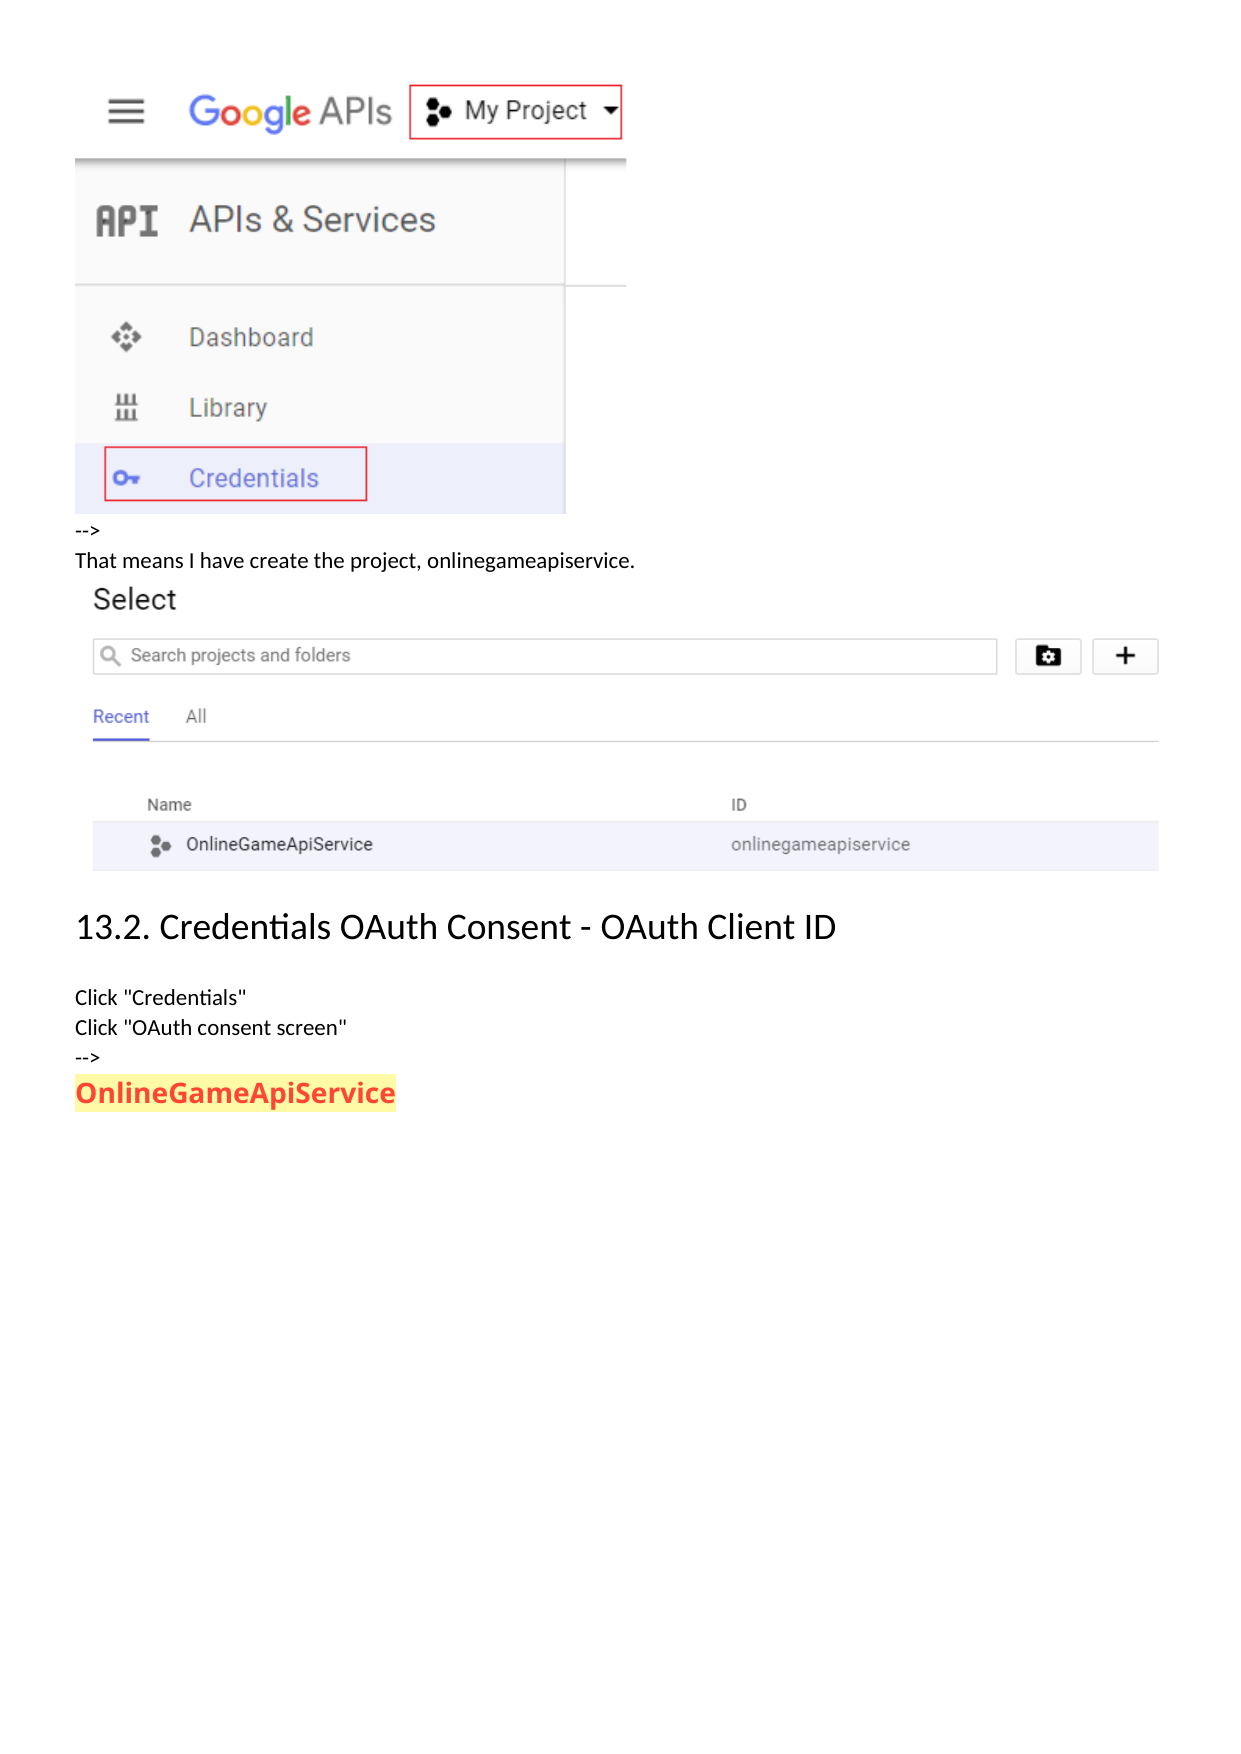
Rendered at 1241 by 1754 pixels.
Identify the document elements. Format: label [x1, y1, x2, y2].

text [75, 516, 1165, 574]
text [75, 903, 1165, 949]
picture [75, 75, 627, 514]
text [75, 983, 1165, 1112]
picture [75, 576, 1166, 871]
